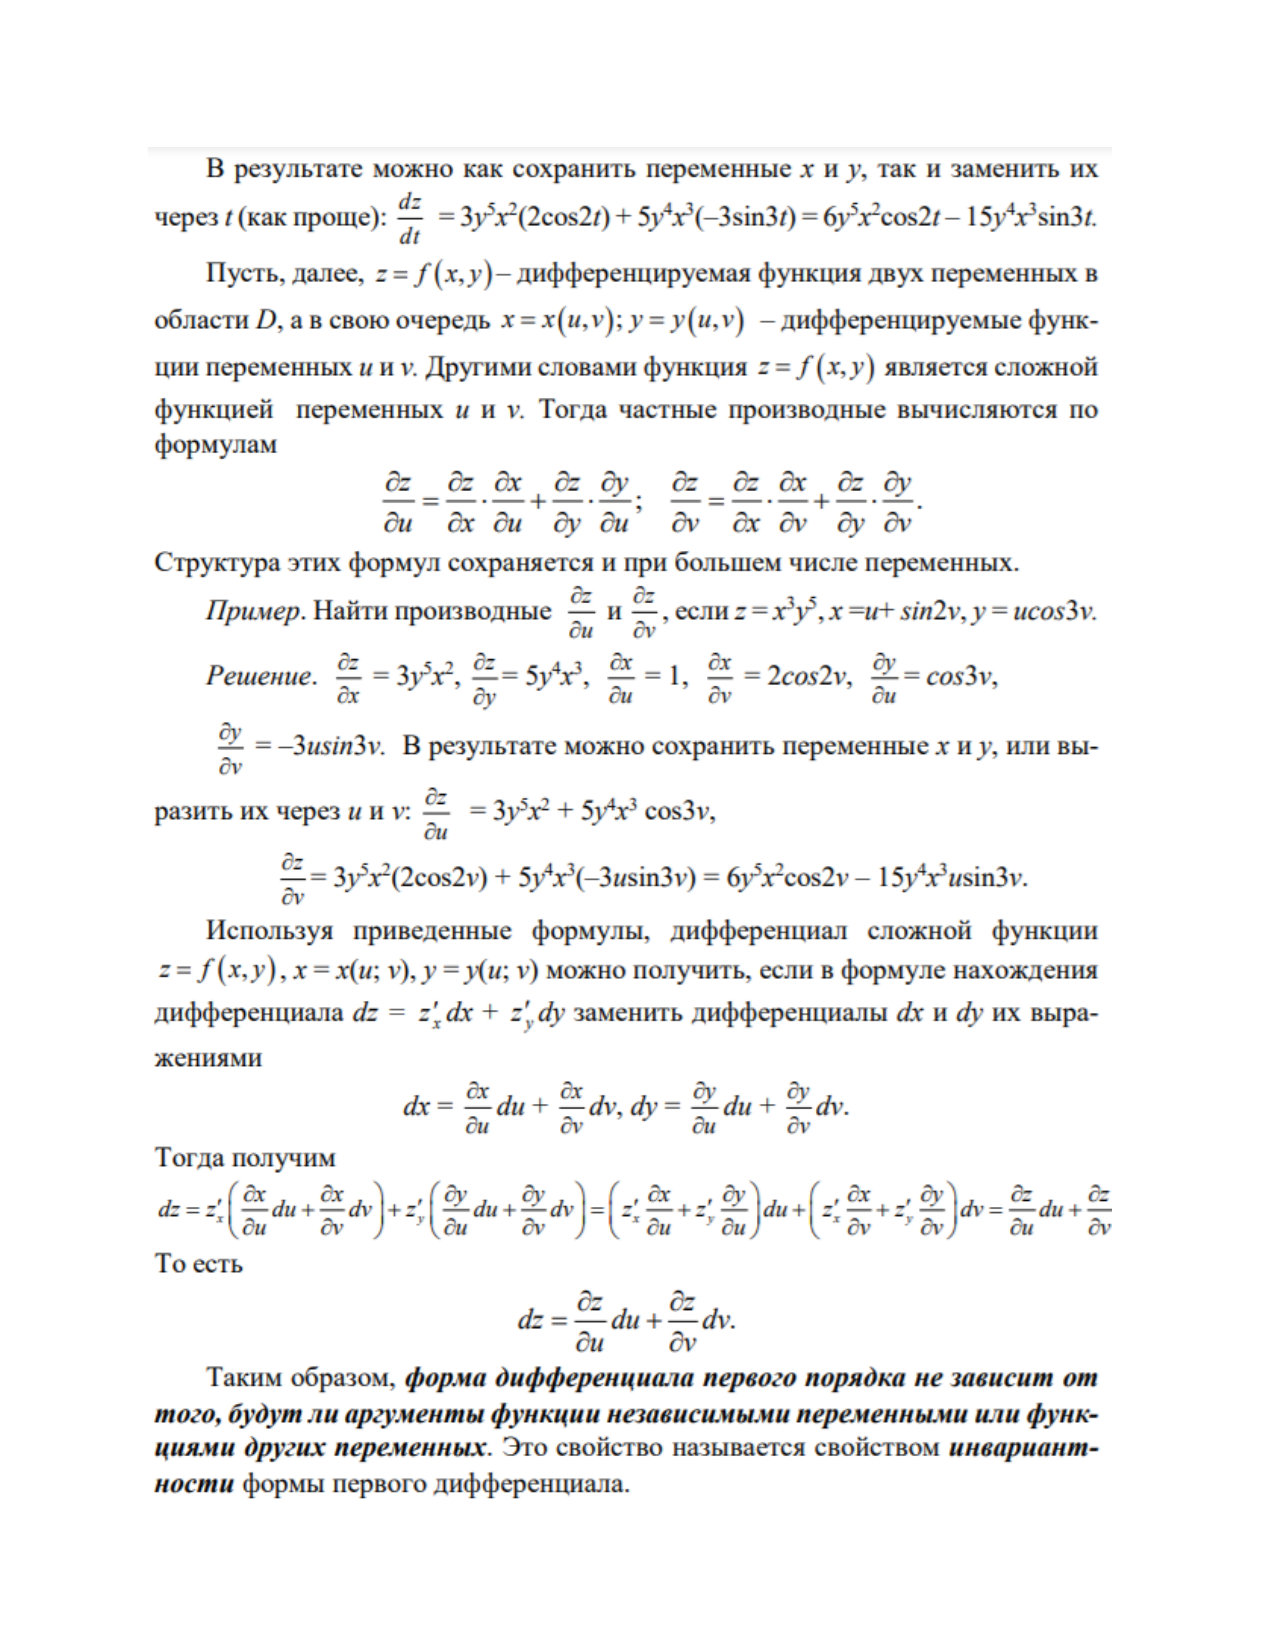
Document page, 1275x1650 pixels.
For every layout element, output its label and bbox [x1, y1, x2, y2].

picture [147, 147, 1112, 1503]
